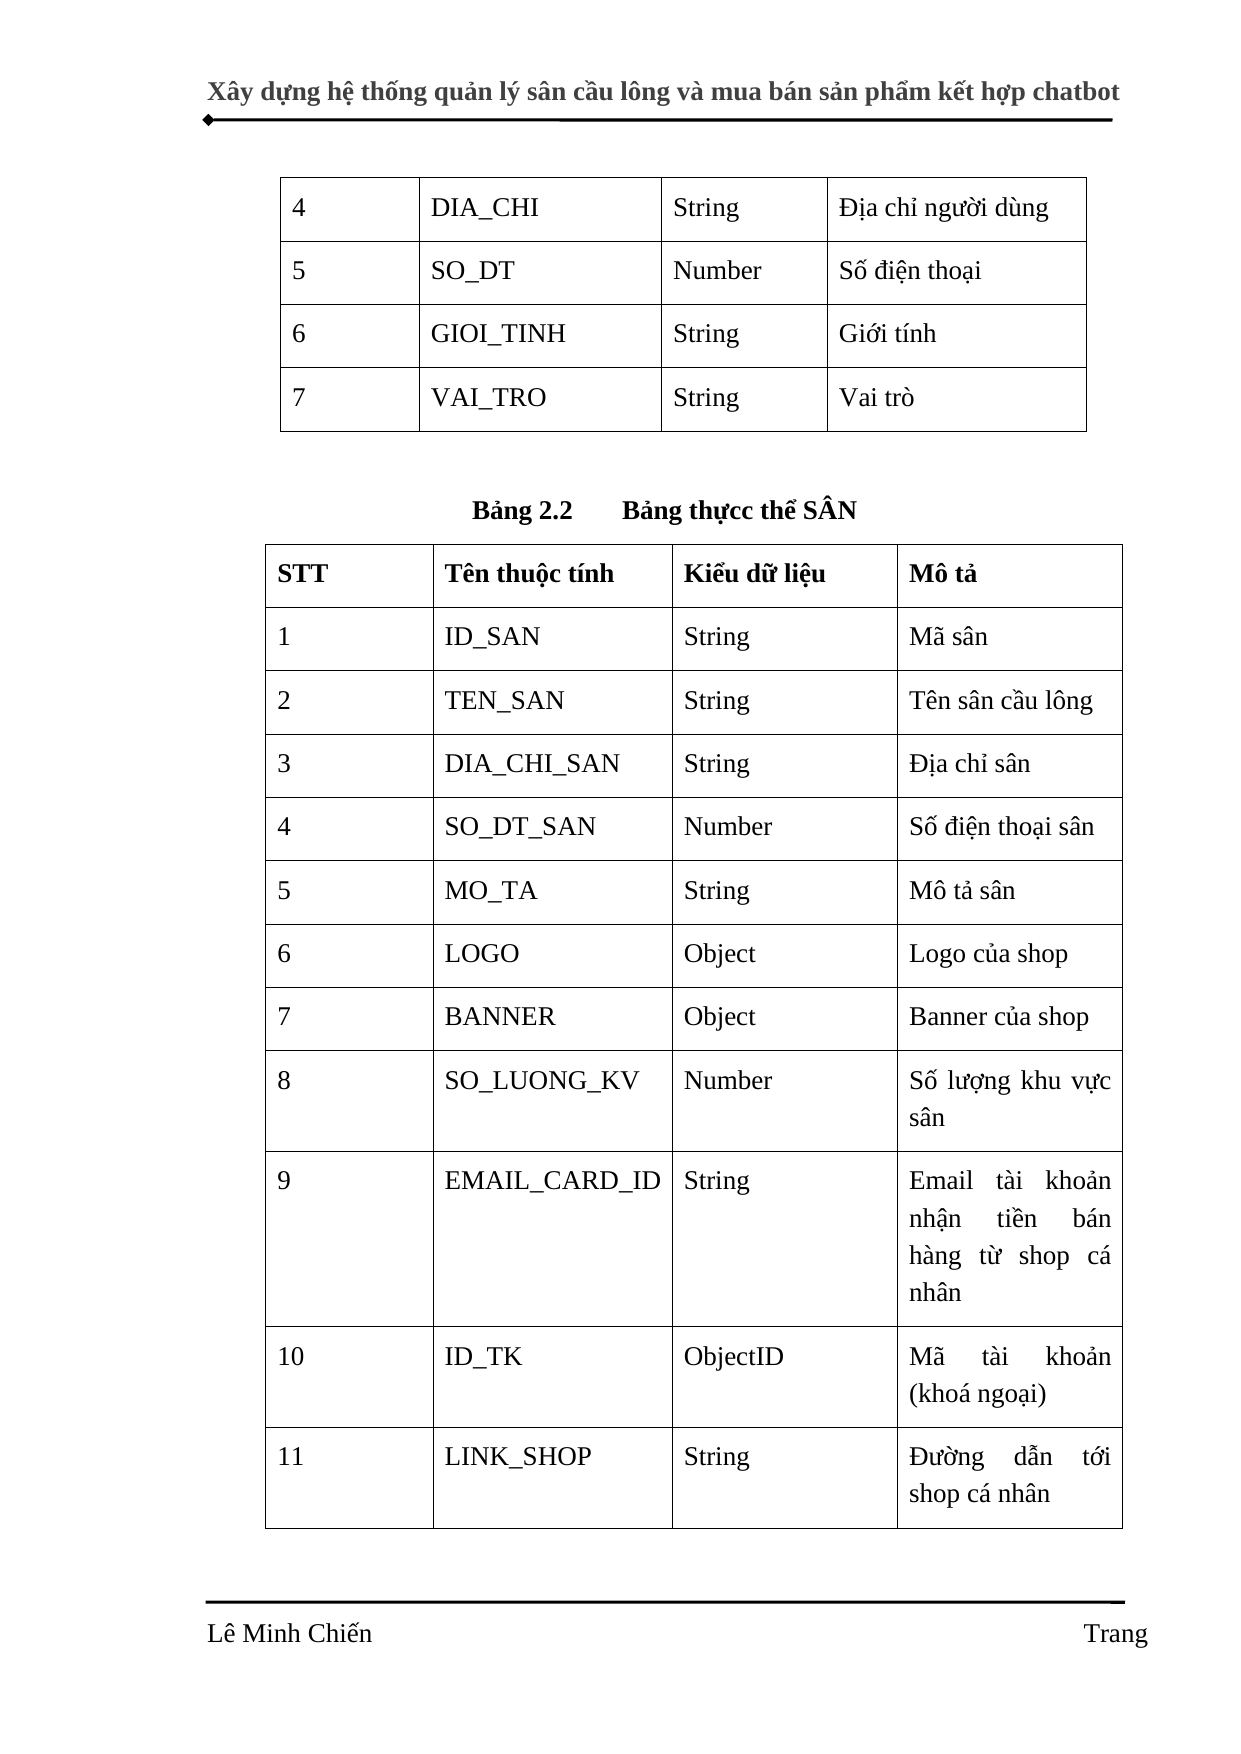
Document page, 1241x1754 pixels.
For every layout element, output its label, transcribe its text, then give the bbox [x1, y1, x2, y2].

table_cell MO_TA [434, 861, 672, 924]
table_cell String [673, 735, 897, 797]
table_cell 3 [266, 735, 433, 797]
table_cell String [673, 608, 897, 670]
table_cell GIOI_TINH [420, 305, 661, 367]
table_cell Object [673, 988, 897, 1050]
table_cell 7 [281, 368, 419, 431]
table_cell Vai trò [828, 368, 1086, 431]
table_cell 8 [266, 1051, 433, 1151]
table_cell Number [662, 242, 827, 304]
table_cell Number [673, 1051, 897, 1151]
table_cell Mã sân [898, 608, 1122, 670]
table_header Tên thuộc tính [434, 545, 672, 607]
table_cell String [662, 178, 827, 241]
table_cell 2 [266, 671, 433, 734]
table_cell Đường dẫn tới shop cá nhân [898, 1428, 1122, 1527]
table_header STT [266, 545, 433, 607]
table_cell EMAIL_CARD_ID [434, 1152, 672, 1326]
table_cell VAI_TRO [420, 368, 661, 431]
table_cell 4 [281, 178, 419, 241]
table_header Mô tả [898, 545, 1122, 607]
table_cell Object [673, 925, 897, 987]
table_cell Logo của shop [898, 925, 1122, 987]
table_cell ObjectID [673, 1327, 897, 1427]
table_cell 11 [266, 1428, 433, 1527]
table_cell Number [673, 798, 897, 860]
table_cell 5 [281, 242, 419, 304]
table_cell Giới tính [828, 305, 1086, 367]
table_cell LINK_SHOP [434, 1428, 672, 1527]
table_cell LOGO [434, 925, 672, 987]
table_cell 6 [266, 925, 433, 987]
table_cell SO_DT_SAN [434, 798, 672, 860]
table_cell String [673, 861, 897, 924]
text Bảng thựcc thể SÂN [207, 494, 1122, 525]
table_cell Địa chỉ người dùng [828, 178, 1086, 241]
table_cell 7 [266, 988, 433, 1050]
table_cell ID_SAN [434, 608, 672, 670]
table_cell String [662, 368, 827, 431]
table_cell 9 [266, 1152, 433, 1326]
table_header Kiểu dữ liệu [673, 545, 897, 607]
table_cell 10 [266, 1327, 433, 1427]
table_cell Địa chỉ sân [898, 735, 1122, 797]
table_cell Banner của shop [898, 988, 1122, 1050]
table_cell 1 [266, 608, 433, 670]
table_cell Mô tả sân [898, 861, 1122, 924]
table_cell DIA_CHI_SAN [434, 735, 672, 797]
table_cell BANNER [434, 988, 672, 1050]
table_cell String [673, 1428, 897, 1527]
table_cell 5 [266, 861, 433, 924]
table_cell Email tài khoản nhận tiền bán hàng từ shop cá nhân [898, 1152, 1122, 1326]
table_cell ID_TK [434, 1327, 672, 1427]
table_cell DIA_CHI [420, 178, 661, 241]
table_cell String [673, 1152, 897, 1326]
table_cell String [673, 671, 897, 734]
table_cell Số điện thoại [828, 242, 1086, 304]
table_cell 6 [281, 305, 419, 367]
table_cell TEN_SAN [434, 671, 672, 734]
table_cell 4 [266, 798, 433, 860]
table_cell SO_DT [420, 242, 661, 304]
table_cell Mã tài khoản (khoá ngoại) [898, 1327, 1122, 1427]
table_cell String [662, 305, 827, 367]
table_cell Số điện thoại sân [898, 798, 1122, 860]
table_cell SO_LUONG_KV [434, 1051, 672, 1151]
table_cell Số lượng khu vực sân [898, 1051, 1122, 1151]
table_cell Tên sân cầu lông [898, 671, 1122, 734]
